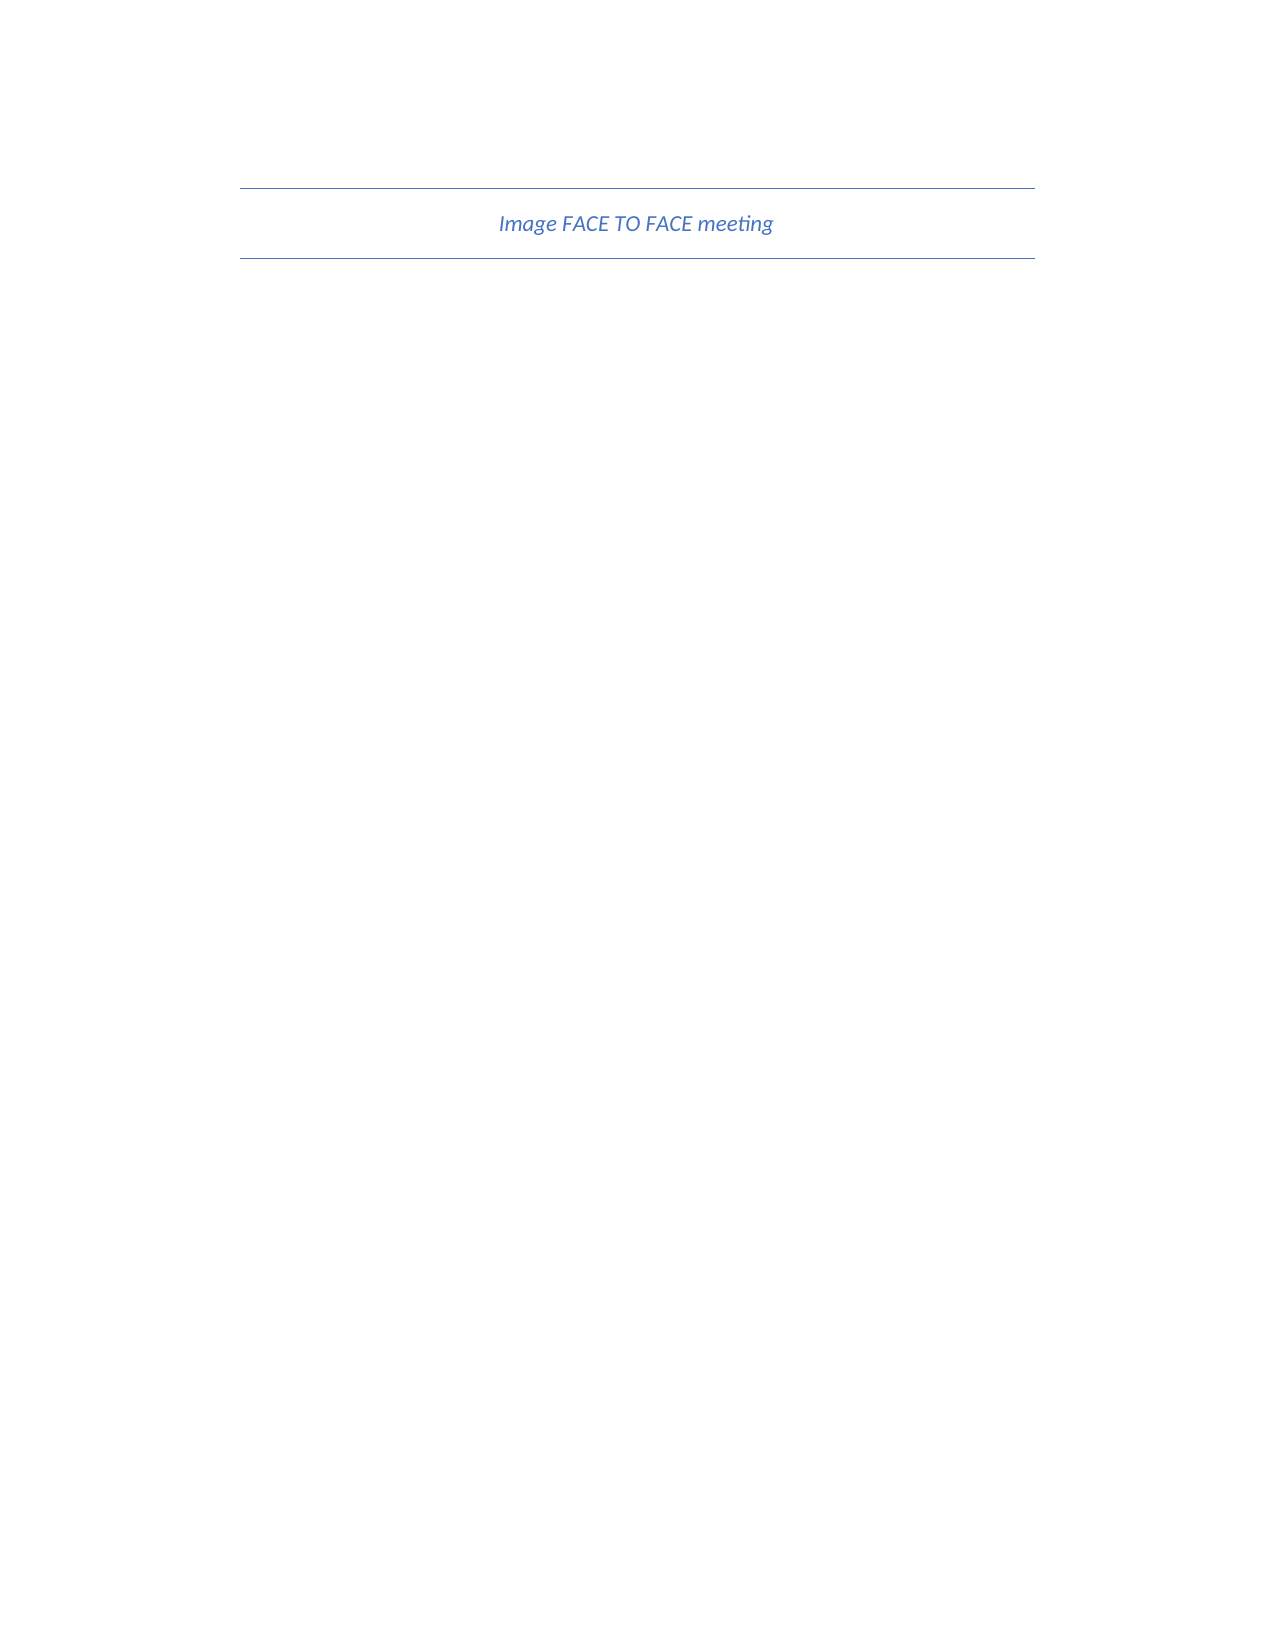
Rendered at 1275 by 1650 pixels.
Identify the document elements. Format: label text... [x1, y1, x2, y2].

text Image FACE TO FACE meeting [240, 189, 1035, 258]
